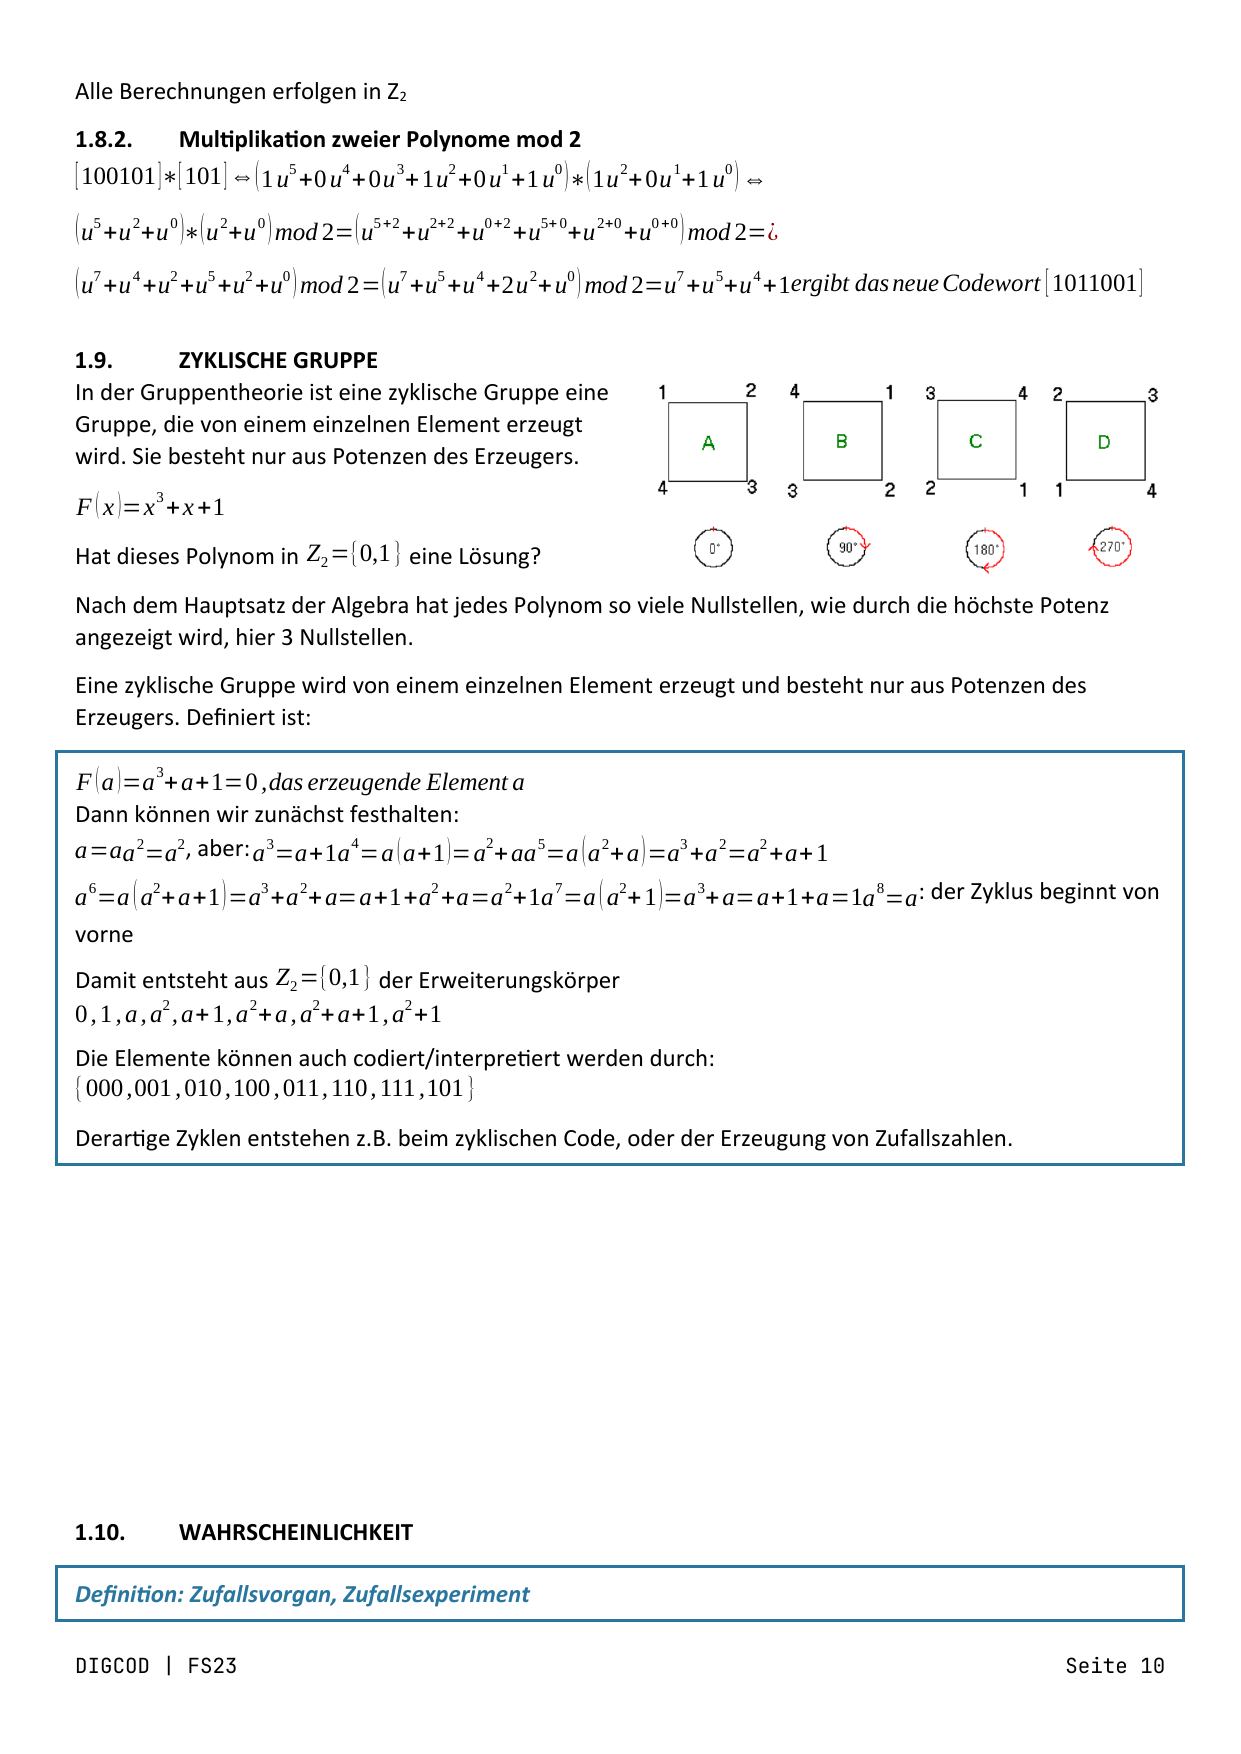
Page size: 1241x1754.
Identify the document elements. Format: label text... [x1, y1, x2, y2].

text Damit entsteht aus der Erweiterungskörper [58, 950, 1182, 995]
text Eine zyklische Gruppe wird von einem einzelnen Element erzeugt und besteht nur aus Potenzen des Erzeugers. Definiert ist: [75, 669, 1165, 732]
picture [649, 377, 1166, 582]
text Nach dem Hauptsatz der Algebra hat jedes Polynom so viele Nullstellen, wie durch die höchste Potenz angezeigt wird, hier 3 Nullstellen. [75, 589, 1165, 651]
text Dann können wir zunächst festhalten: [58, 784, 1182, 816]
text Hat dieses Polynom in eine Lösung? [75, 539, 649, 571]
text In der Gruppentheorie ist eine zyklische Gruppe eine Gruppe, die von einem einzelnen Element erzeugt wird. Sie besteht nur aus Potenzen des Erzeugers. [75, 376, 1165, 470]
text Derartige Zyklen entstehen z.B. beim zyklischen Code, oder der Erzeugung von Zufallszahlen. [58, 1109, 1182, 1163]
subtitle Zyklische Gruppe [74, 344, 1165, 374]
text , aber:: der Zyklus beginnt von vorne [58, 816, 1182, 949]
text Multiplikation zweier Polynome mod 2 [75, 124, 1165, 154]
list Alle Berechnungen erfolgen in Z2 [75, 75, 1165, 106]
subtitle Wahrscheinlichkeit [74, 1517, 1165, 1547]
text Definition: Zufallsvorgan, Zufallsexperiment [58, 1568, 1182, 1619]
text Die Elemente können auch codiert/interpretiert werden durch: [58, 1029, 1182, 1073]
